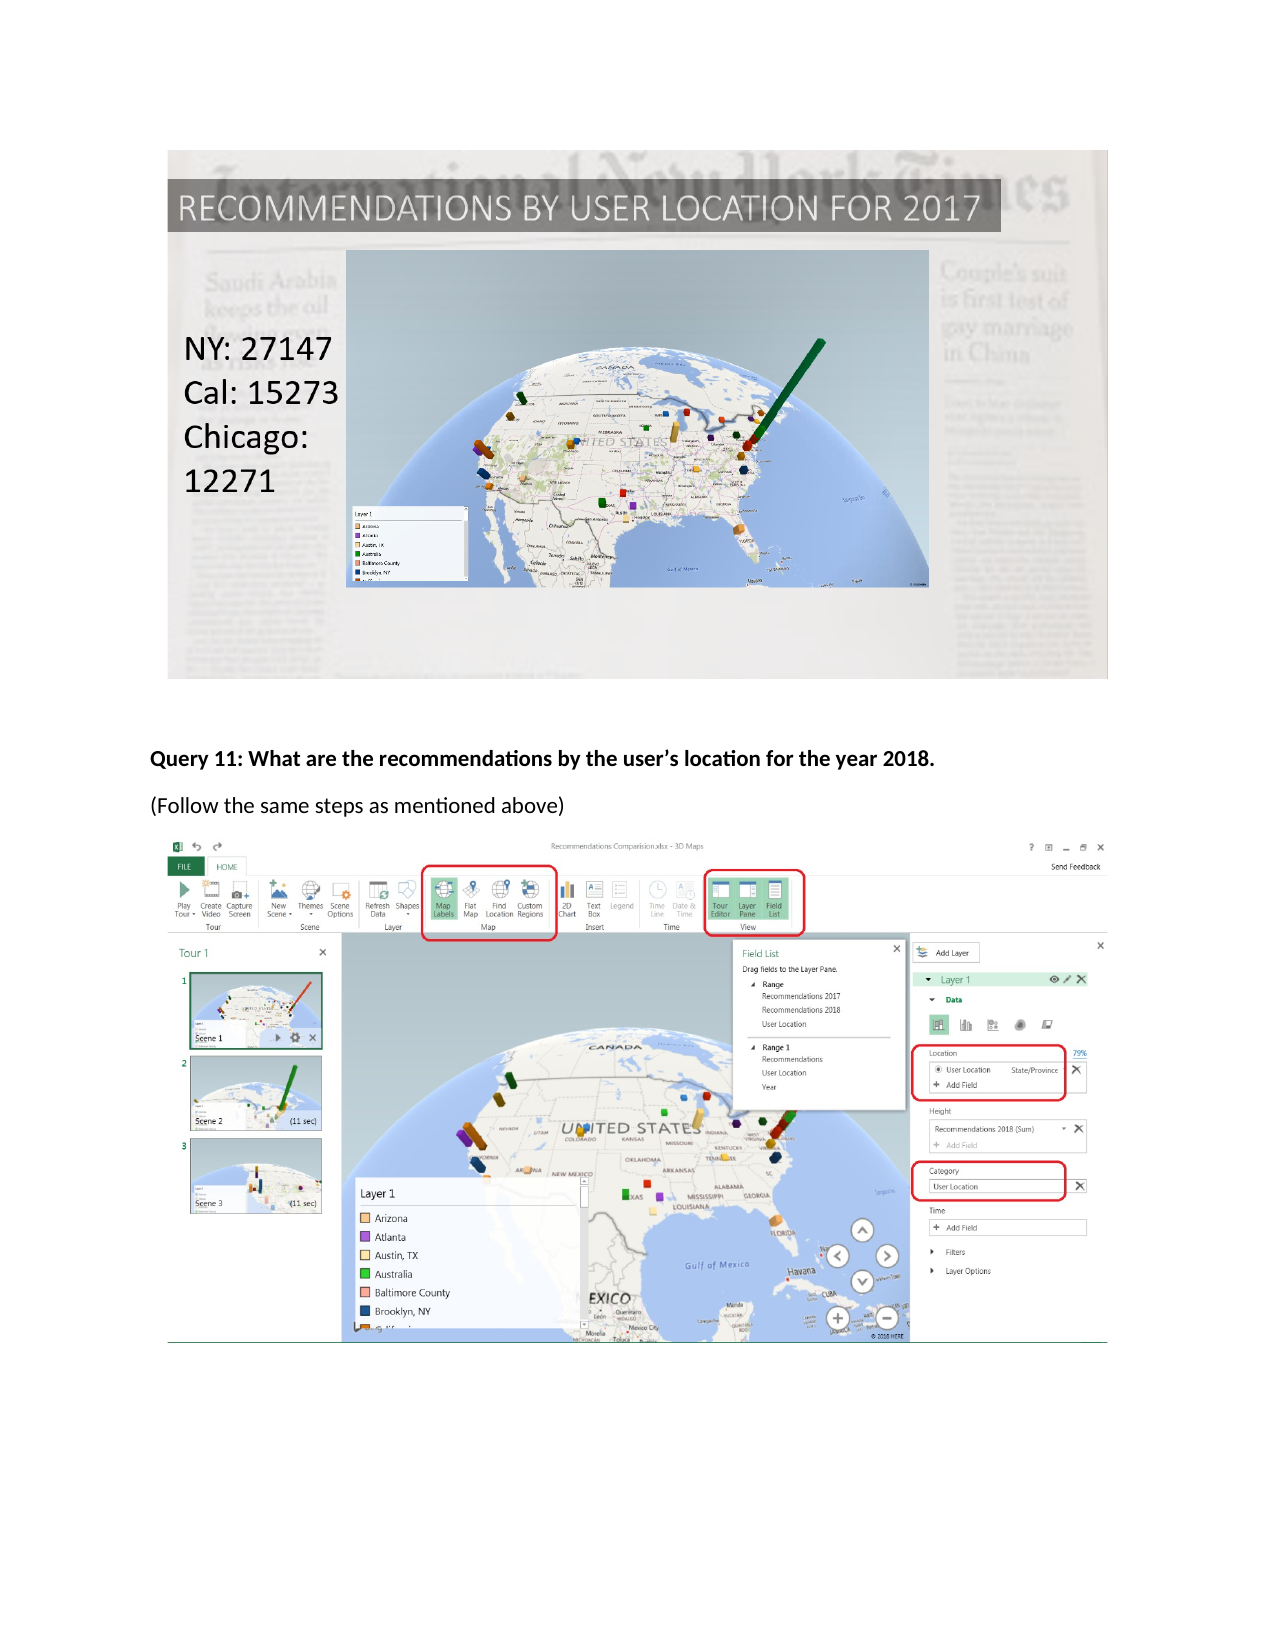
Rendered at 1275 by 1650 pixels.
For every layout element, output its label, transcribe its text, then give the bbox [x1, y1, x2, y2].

picture [167, 150, 1108, 679]
text (Follow the same steps as mentioned above) [150, 791, 1125, 819]
text Query 11: What are the recommendations by the user’s location for the year 2018. [150, 744, 1125, 772]
picture [167, 838, 1108, 1343]
